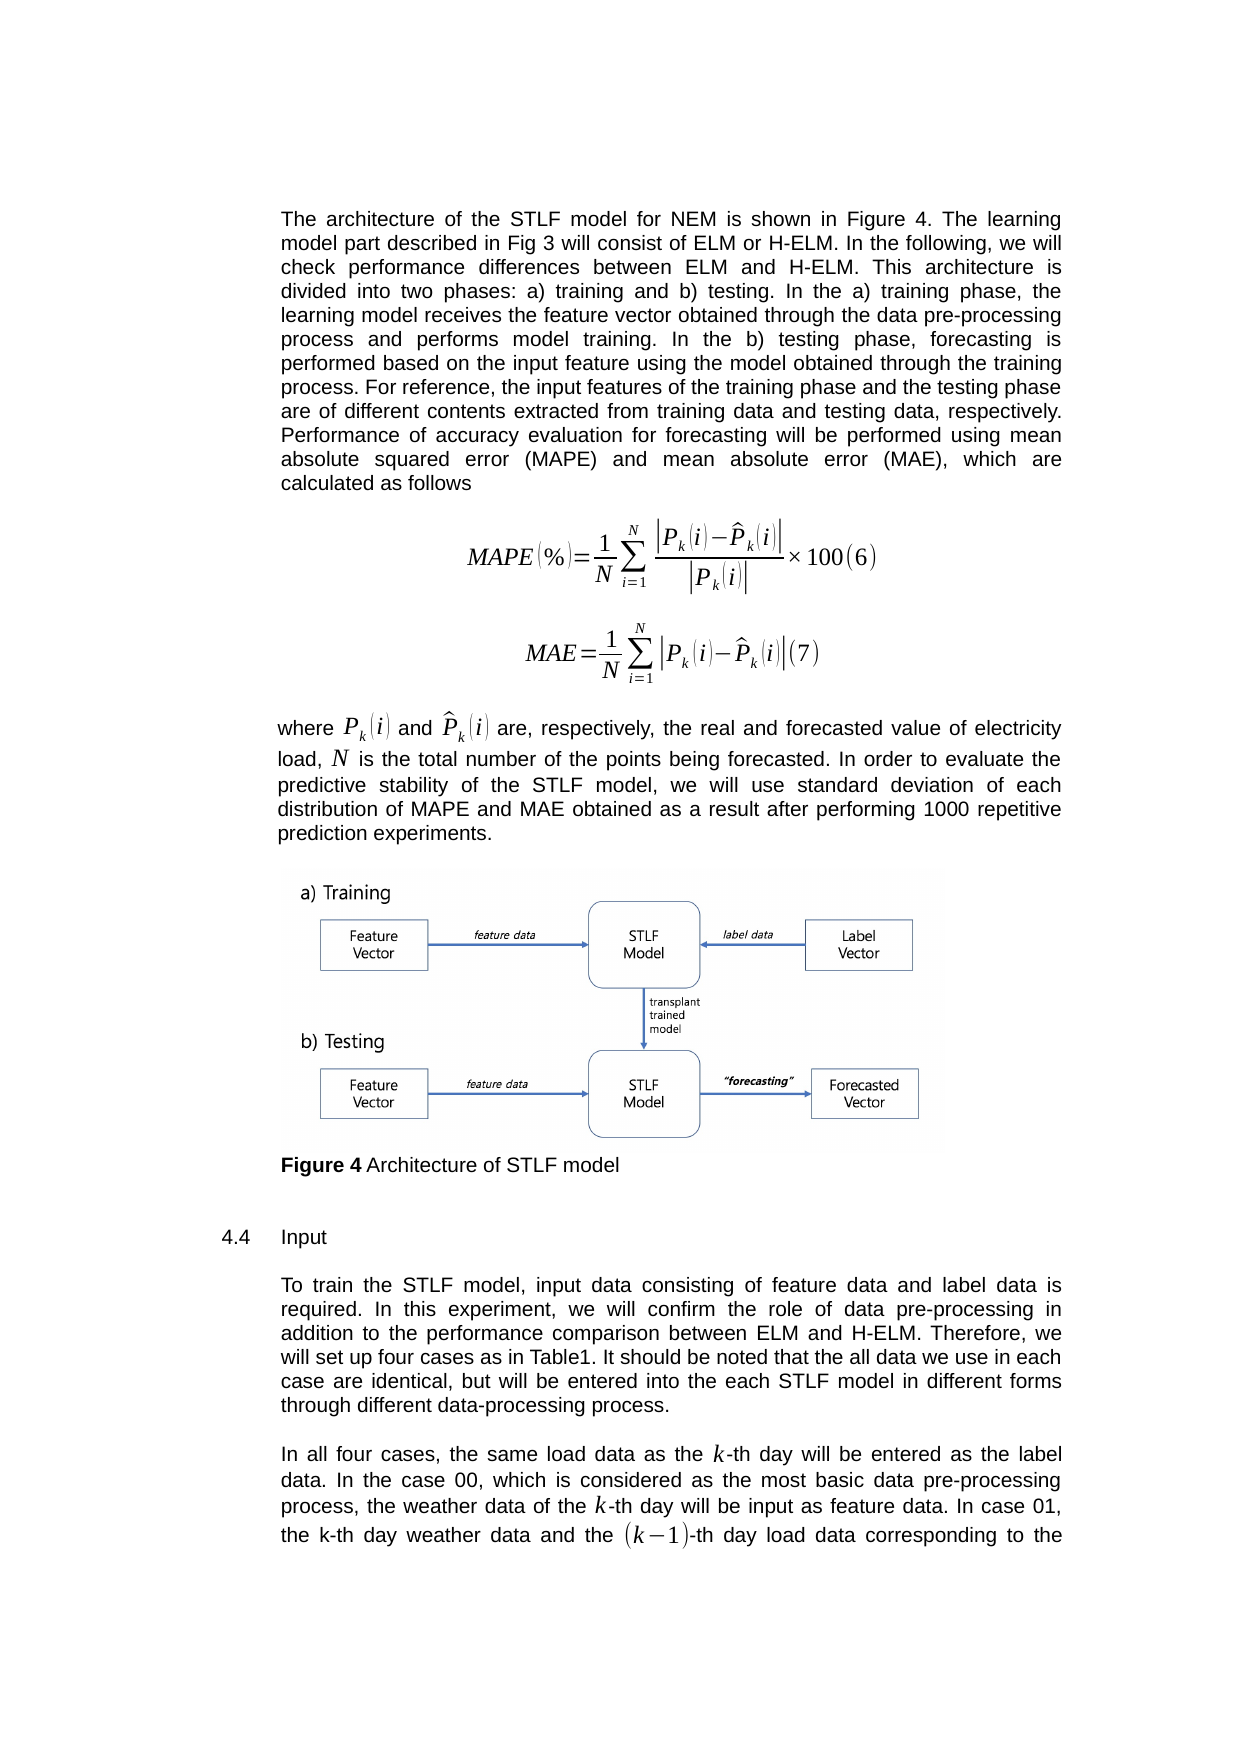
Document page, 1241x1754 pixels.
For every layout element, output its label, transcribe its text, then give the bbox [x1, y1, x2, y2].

list The architecture of the STLF model for NEM is shown in Figure 4. The learning model part described in Fig 3 will consist of ELM or H-ELM. In the following, we will check performance differences between ELM and H-ELM. This architecture is divided into two phases: a) training and b) testing. In the a) training phase, the learning model receives the feature vector obtained through the data pre-processing process and performs model training. In the b) testing phase, forecasting is performed based on the input feature using the model obtained through the training process. For reference, the input features of the training phase and the testing phase are of different contents extracted from training data and testing data, respectively. Performance of accuracy evaluation for forecasting will be performed using mean absolute squared error (MAPE) and mean absolute error (MAE), which are calculated as follows [281, 207, 1063, 494]
text Figure 4 Architecture of STLF model [197, 1153, 1063, 1177]
list To train the STLF model, input data consisting of feature data and label data is required. In this experiment, we will confirm the role of data pre-processing in addition to the performance comparison between ELM and H-ELM. Therefore, we will set up four cases as in Table1. It should be noted that the all data we use in each case are identical, but will be entered into the each STLF model in different forms through different data-processing process. [281, 1273, 1063, 1416]
picture [280, 868, 946, 1153]
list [281, 1440, 1063, 1549]
list where and are, respectively, the real and forecasted value of electricity load, is the total number of the points being forecasted. In order to evaluate the predictive stability of the STLF model, we will use standard deviation of each distribution of MAPE and MAE obtained as a result after performing 1000 repetitive prediction experiments. [277, 711, 1063, 844]
list Input [221, 1225, 1063, 1249]
